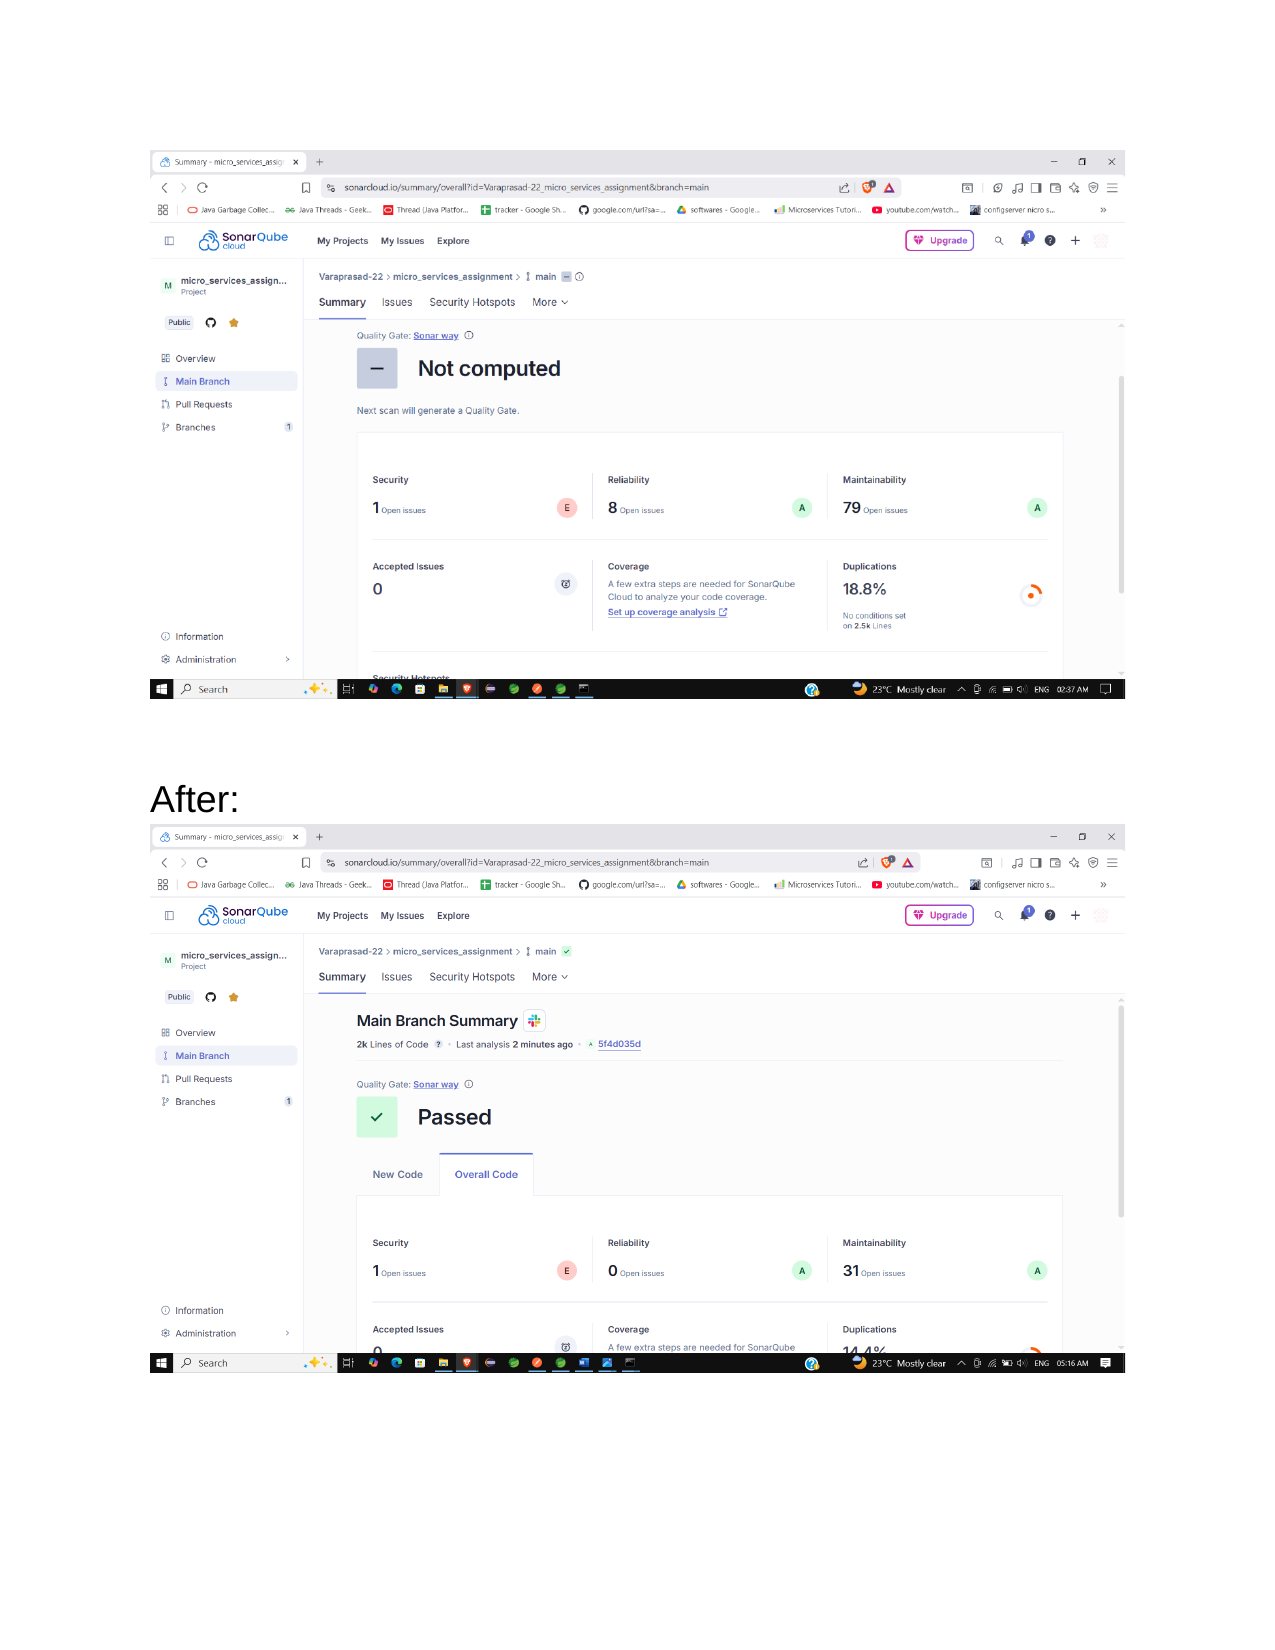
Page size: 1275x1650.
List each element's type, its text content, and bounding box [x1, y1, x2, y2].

picture [150, 824, 1125, 1373]
text After: [150, 777, 1125, 824]
picture [150, 150, 1125, 699]
